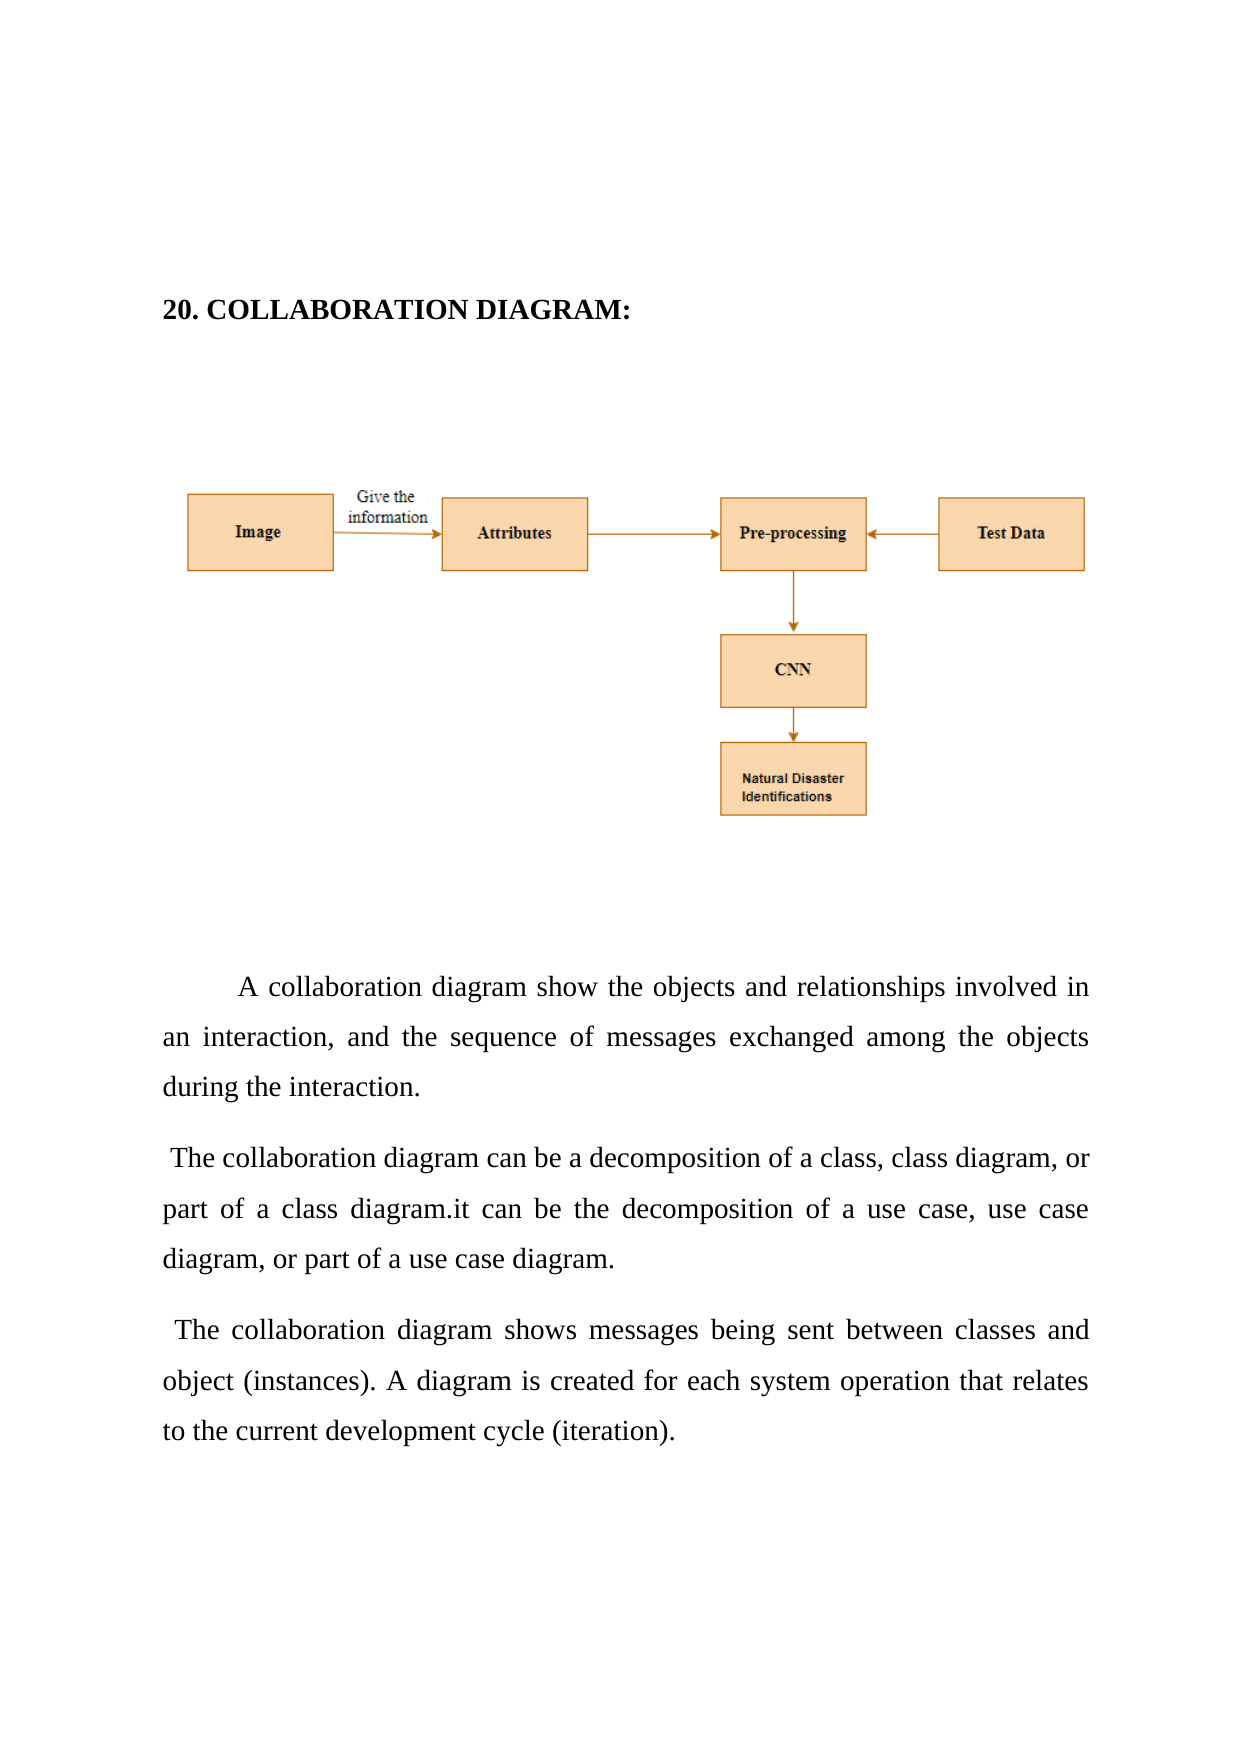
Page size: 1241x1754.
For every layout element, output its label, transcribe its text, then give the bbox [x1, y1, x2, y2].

text The collaboration diagram shows messages being sent between classes and object (instances). A diagram is created for each system operation that relates to the current development cycle (iteration). [162, 1312, 1090, 1447]
picture [162, 443, 1091, 863]
text A collaboration diagram show the objects and relationships involved in an interaction, and the sequence of messages exchanged among the objects during the interaction. [162, 969, 1090, 1103]
text The collaboration diagram can be a decomposition of a class, class diagram, or part of a class diagram.it can be the decomposition of a use case, use case diagram, or part of a use case diagram. [162, 1141, 1090, 1275]
text 20. COLLABORATION DIAGRAM: [162, 292, 1090, 326]
